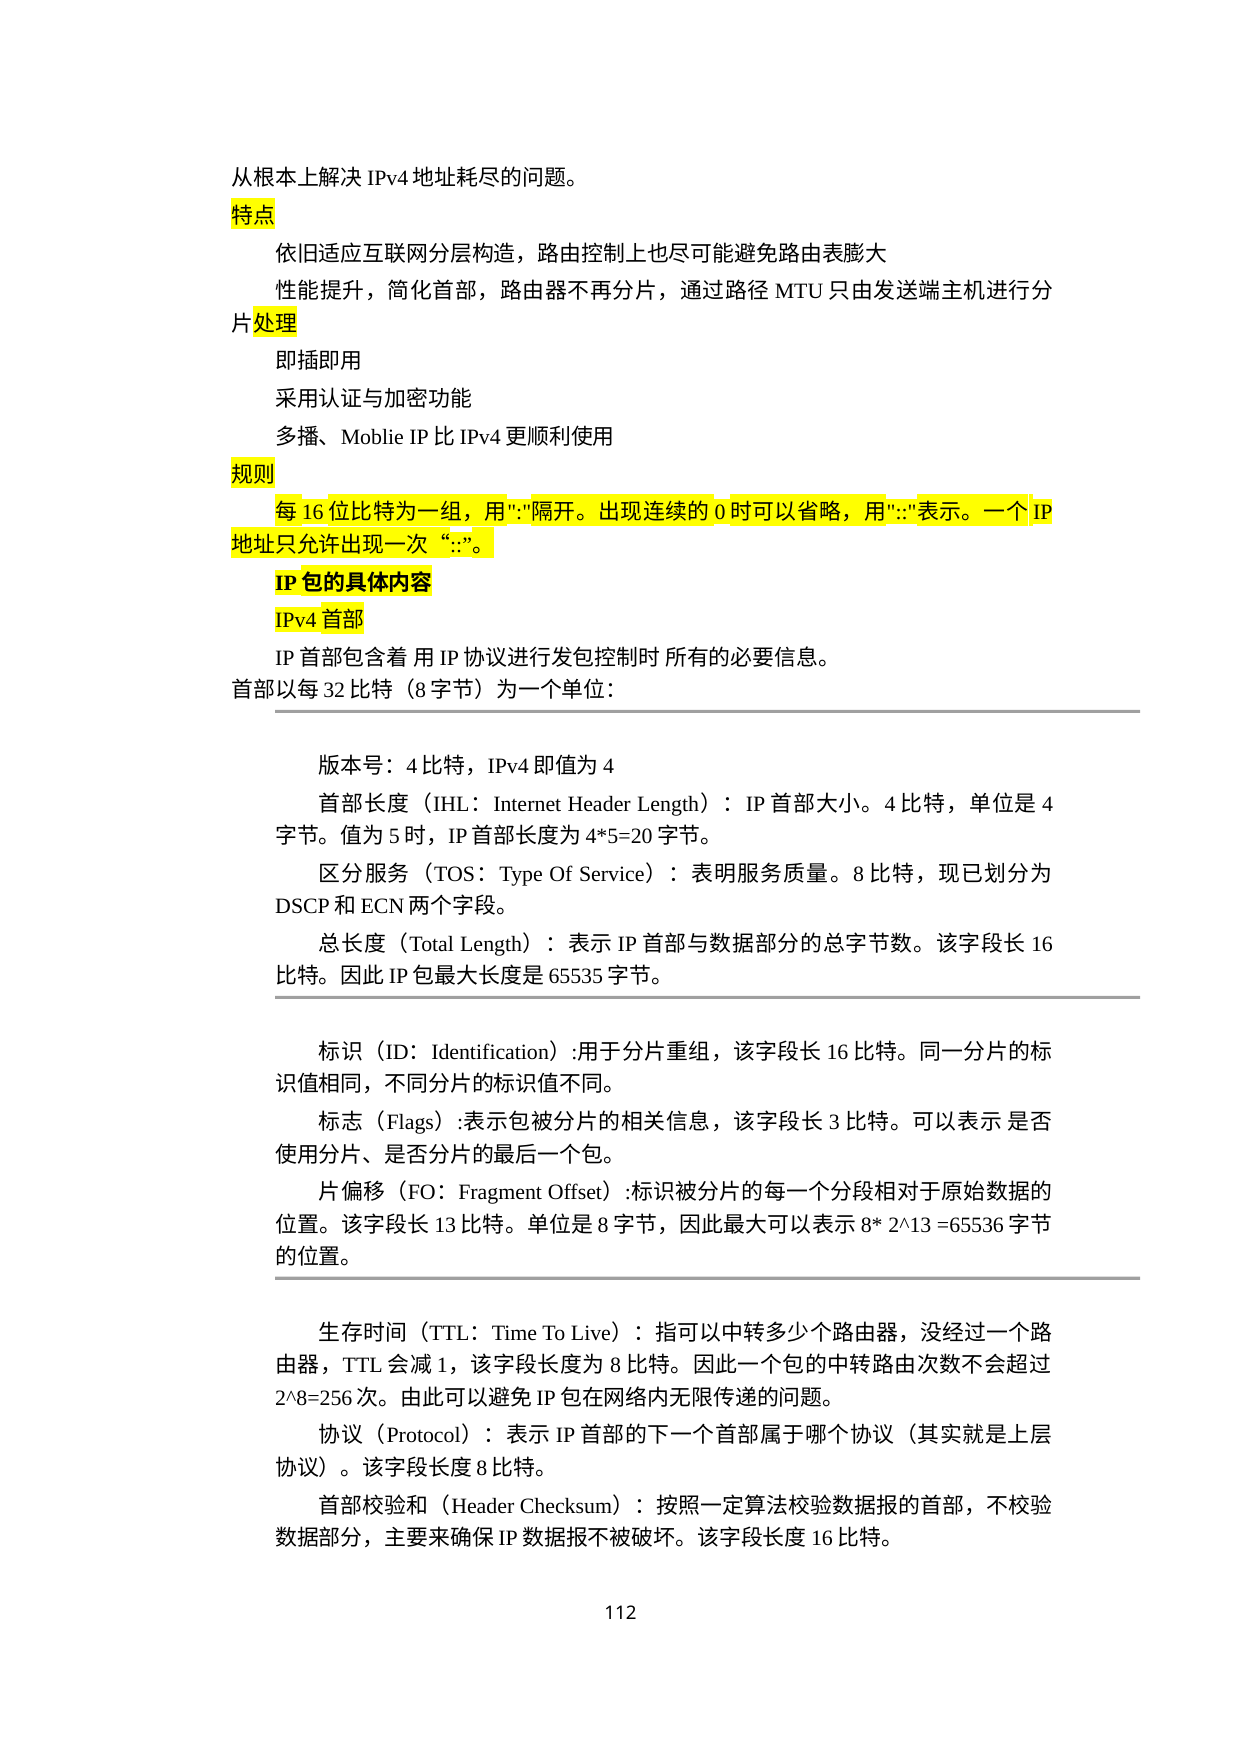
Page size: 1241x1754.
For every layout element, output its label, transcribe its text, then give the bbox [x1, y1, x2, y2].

text 特点 [187, 197, 1053, 230]
text 依旧适应互联网分层构造，路由控制上也尽可能避免路由表膨大 [231, 235, 1053, 268]
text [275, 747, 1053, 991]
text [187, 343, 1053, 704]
text 性能提升，简化首部，路由器不再分片，通过路径MTU只由发送端主机进行分片处理 [231, 273, 1053, 338]
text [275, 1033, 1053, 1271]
text 从根本上解决IPv4地址耗尽的问题。 [187, 160, 1053, 192]
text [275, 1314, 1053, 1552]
